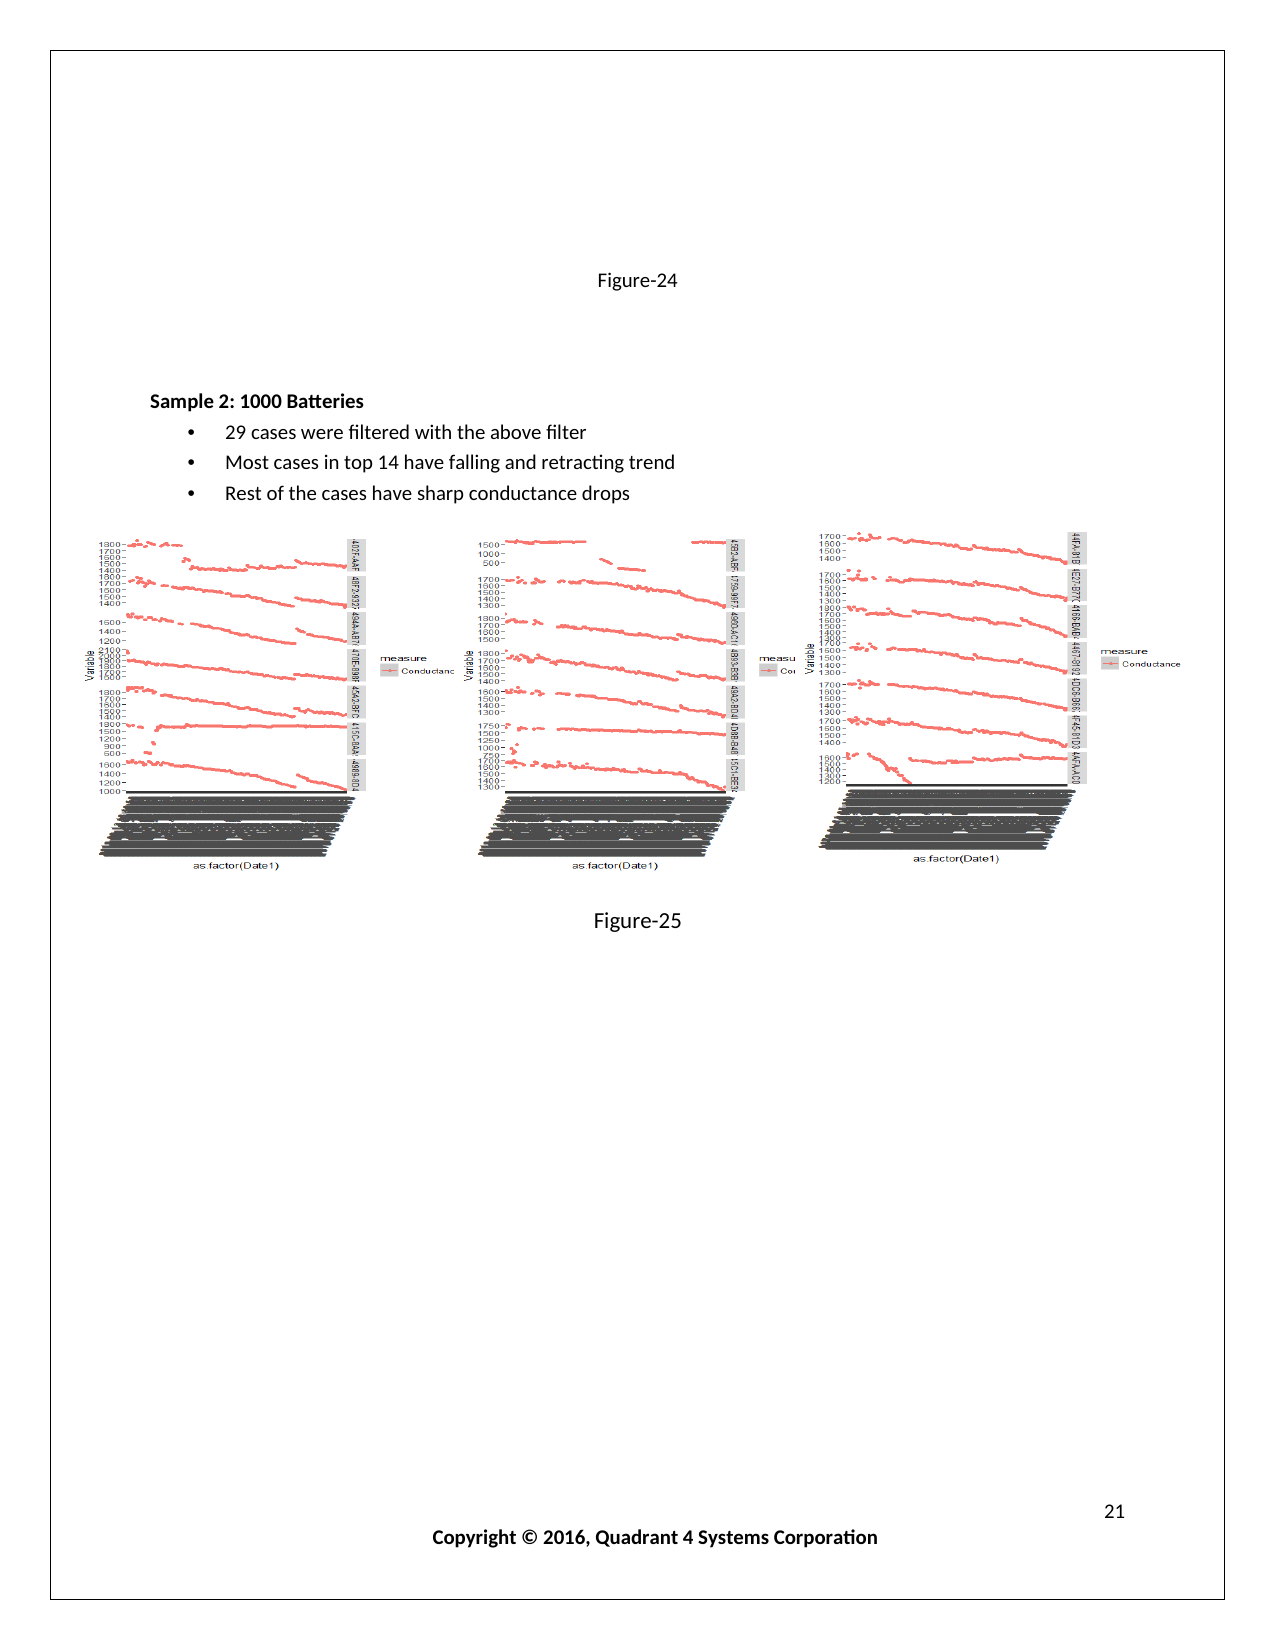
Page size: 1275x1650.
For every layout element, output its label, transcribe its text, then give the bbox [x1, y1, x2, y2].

text Figure-25 [150, 907, 1125, 934]
text Sample 2: 1000 Batteries [150, 389, 1125, 414]
list Most cases in top 14 have falling and retracting trend [187, 449, 1125, 475]
text Figure-24 [150, 267, 1125, 292]
list Rest of the cases have sharp conductance drops [187, 480, 1125, 505]
list 29 cases were filtered with the above filter [187, 419, 1125, 444]
picture [75, 528, 1201, 874]
